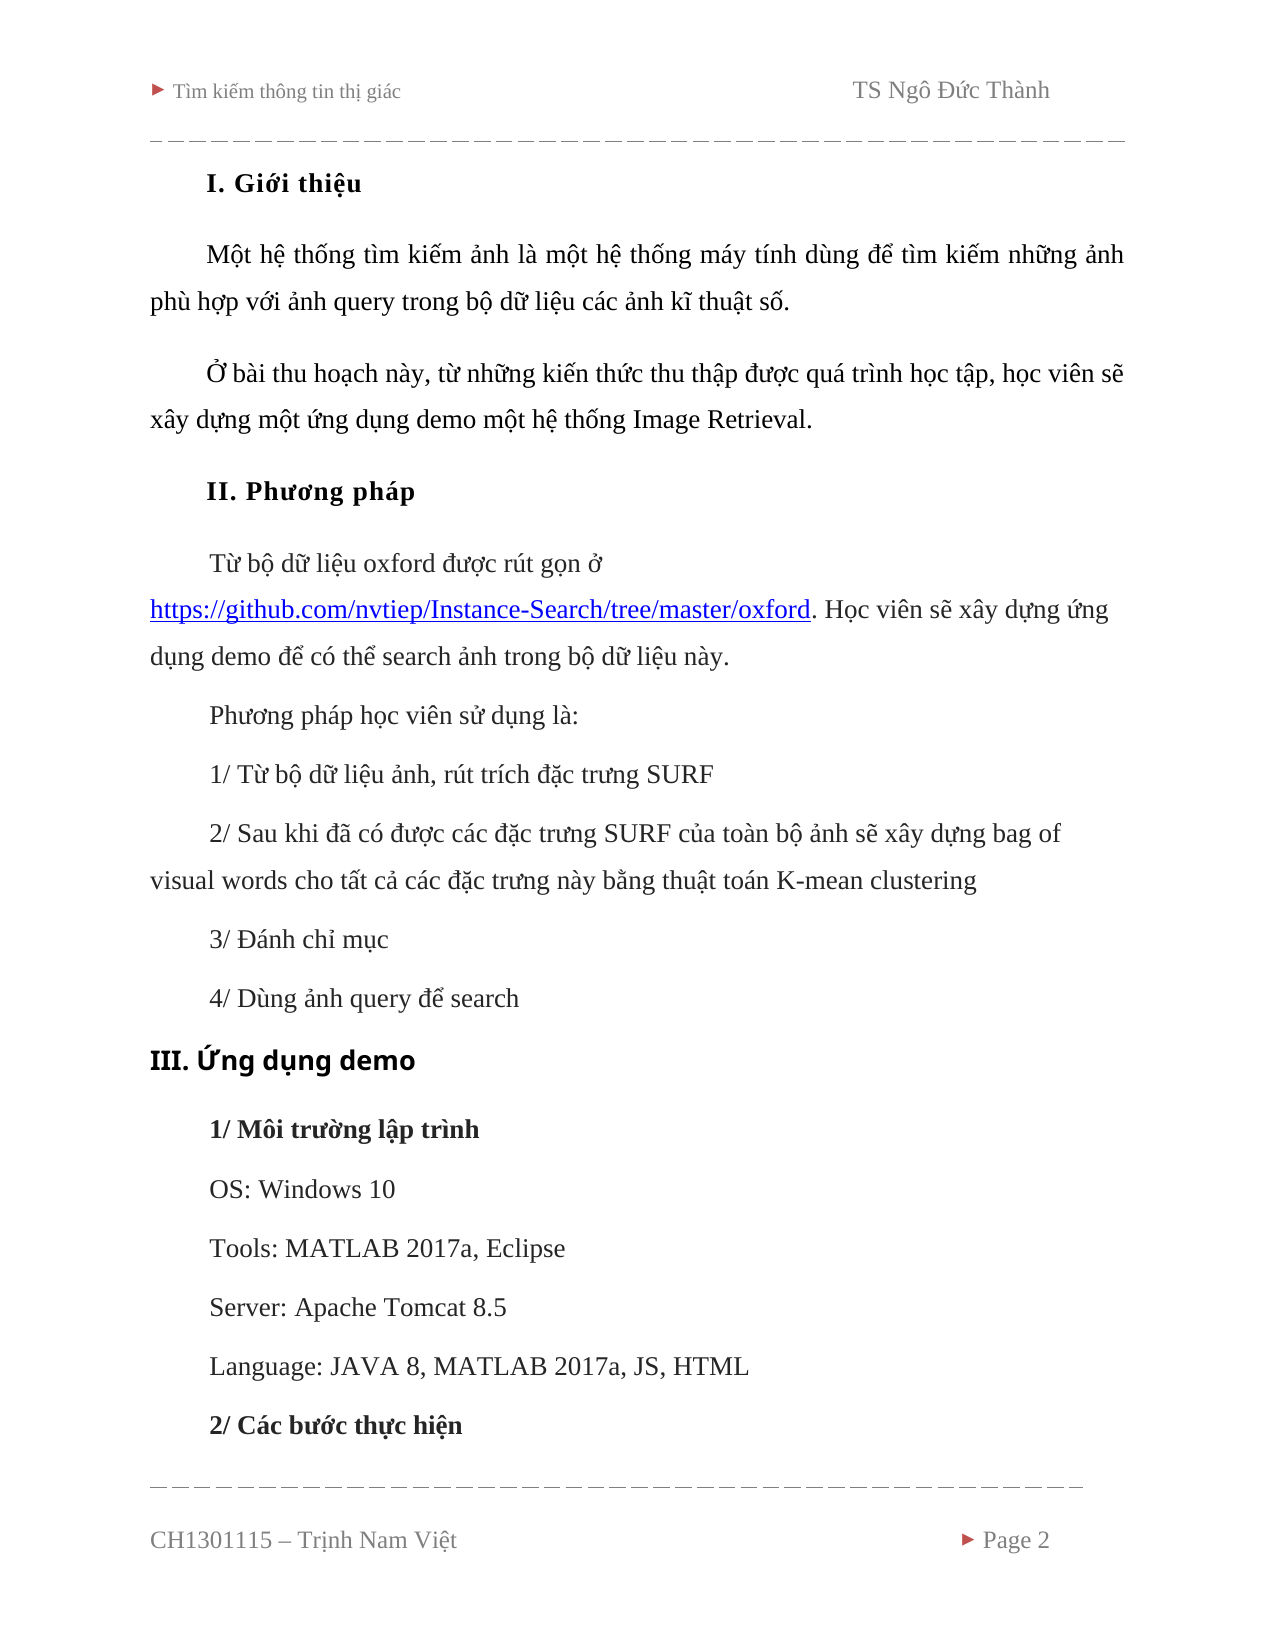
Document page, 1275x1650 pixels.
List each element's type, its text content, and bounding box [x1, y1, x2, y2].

text Ở bài thu hoạch này, từ những kiến thức thu thập được quá trình học tập, học viên sẽ xây dựng một ứng dụng demo một hệ thống Image Retrieval. [150, 357, 1125, 434]
text 1/ Môi trường lập trình [150, 1114, 1125, 1145]
text OS: Windows 10 [150, 1173, 1125, 1204]
text I. Giới thiệu [150, 167, 1125, 198]
text 4/ Dùng ảnh query để search [150, 982, 1125, 1014]
text 3/ Đánh chỉ mục [150, 923, 1125, 954]
text 2/ Các bước thực hiện [150, 1409, 1125, 1441]
text Tools: MATLAB 2017a, Eclipse [150, 1232, 1125, 1263]
text II. Phương pháp [150, 475, 1125, 506]
text 2/ Sau khi đã có được các đặc trưng SURF của toàn bộ ảnh sẽ xây dựng bag of visual words cho tất cả các đặc trưng này bằng thuật toán K-mean clustering [150, 817, 1125, 895]
text Server: Apache Tomcat 8.5 [150, 1291, 1125, 1322]
text Phương pháp học viên sử dụng là: [150, 699, 1125, 730]
text III. Ứng dụng demo [150, 1042, 1125, 1078]
text Từ bộ dữ liệu oxford được rút gọn ở https://github.com/nvtiep/Instance-Search/tree/master/oxford. Học viên sẽ xây dựng ứng dụng demo để có thể search ảnh trong bộ dữ liệu này. [150, 547, 1125, 671]
text Một hệ thống tìm kiếm ảnh là một hệ thống máy tính dùng để tìm kiếm những ảnh phù hợp với ảnh query trong bộ dữ liệu các ảnh kĩ thuật số. [150, 238, 1125, 316]
text Language: JAVA 8, MATLAB 2017a, JS, HTML [150, 1350, 1125, 1381]
text 1/ Từ bộ dữ liệu ảnh, rút trích đặc trưng SURF [150, 758, 1125, 789]
